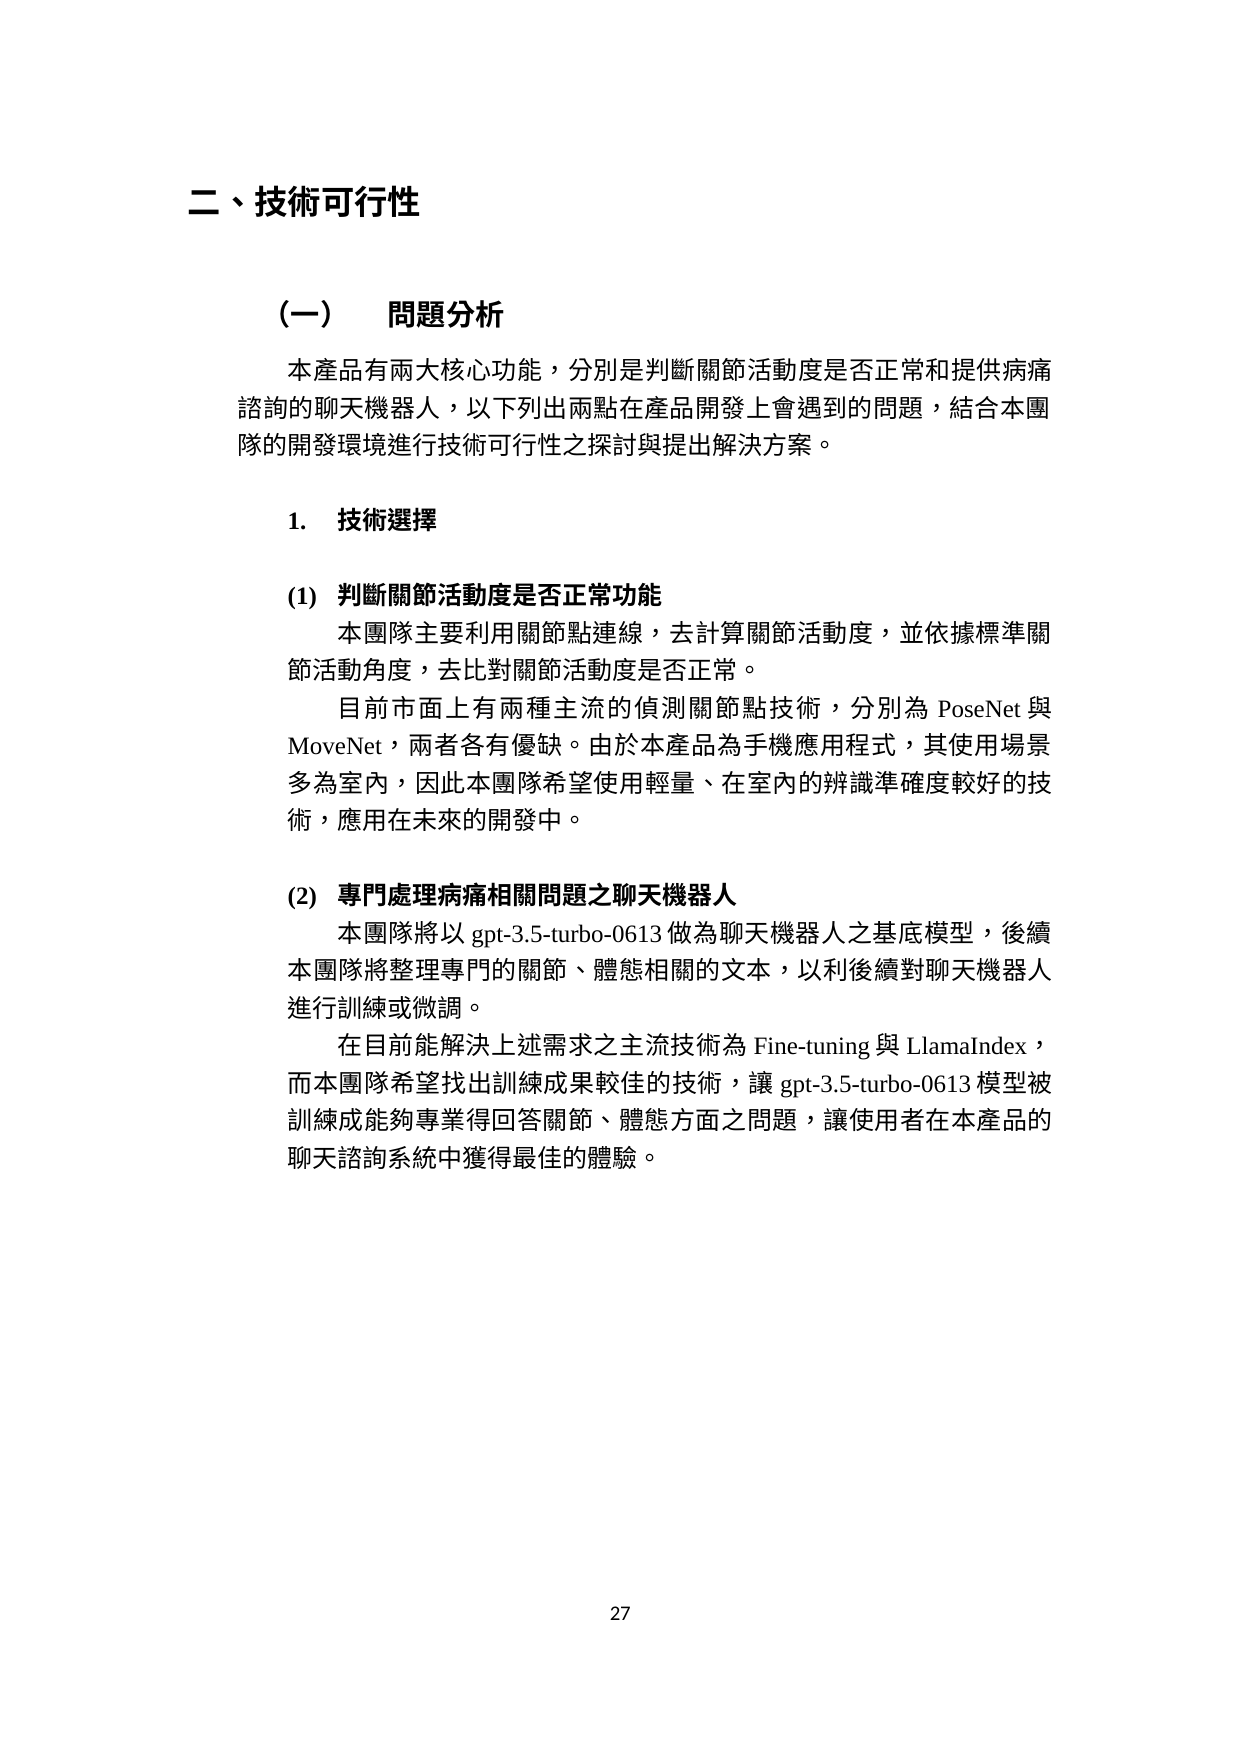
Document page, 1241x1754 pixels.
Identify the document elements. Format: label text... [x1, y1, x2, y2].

text 在目前能解決上述需求之主流技術為Fine-tuning與LlamaIndex，而本團隊希望找出訓練成果較佳的技術，讓gpt-3.5-turbo-0613模型被訓練成能夠專業得回答關節、體態方面之問題，讓使用者在本產品的聊天諮詢系統中獲得最佳的體驗。 [287, 1025, 1053, 1175]
text 本團隊將以gpt-3.5-turbo-0613做為聊天機器人之基底模型，後續本團隊將整理專門的關節、體態相關的文本，以利後續對聊天機器人進行訓練或微調。 [287, 912, 1053, 1025]
text 本團隊主要利用關節點連線，去計算關節活動度，並依據標準關節活動角度，去比對關節活動度是否正常。 [287, 612, 1053, 687]
text 目前市面上有兩種主流的偵測關節點技術，分別為PoseNet與MoveNet，兩者各有優缺。由於本產品為手機應用程式，其使用場景多為室內，因此本團隊希望使用輕量、在室內的辨識準確度較好的技術，應用在未來的開發中。 [287, 687, 1053, 837]
list 問題分析 [261, 275, 1053, 350]
text 二、技術可行性 [187, 162, 1053, 237]
text (1) 判斷關節活動度是否正常功能 [287, 575, 1053, 612]
text 本產品有兩大核心功能，分別是判斷關節活動度是否正常和提供病痛諮詢的聊天機器人，以下列出兩點在產品開發上會遇到的問題，結合本團隊的開發環境進行技術可行性之探討與提出解決方案。 [238, 350, 1053, 462]
text (2) 專門處理病痛相關問題之聊天機器人 [287, 875, 1053, 912]
list 技術選擇 [287, 500, 1053, 537]
